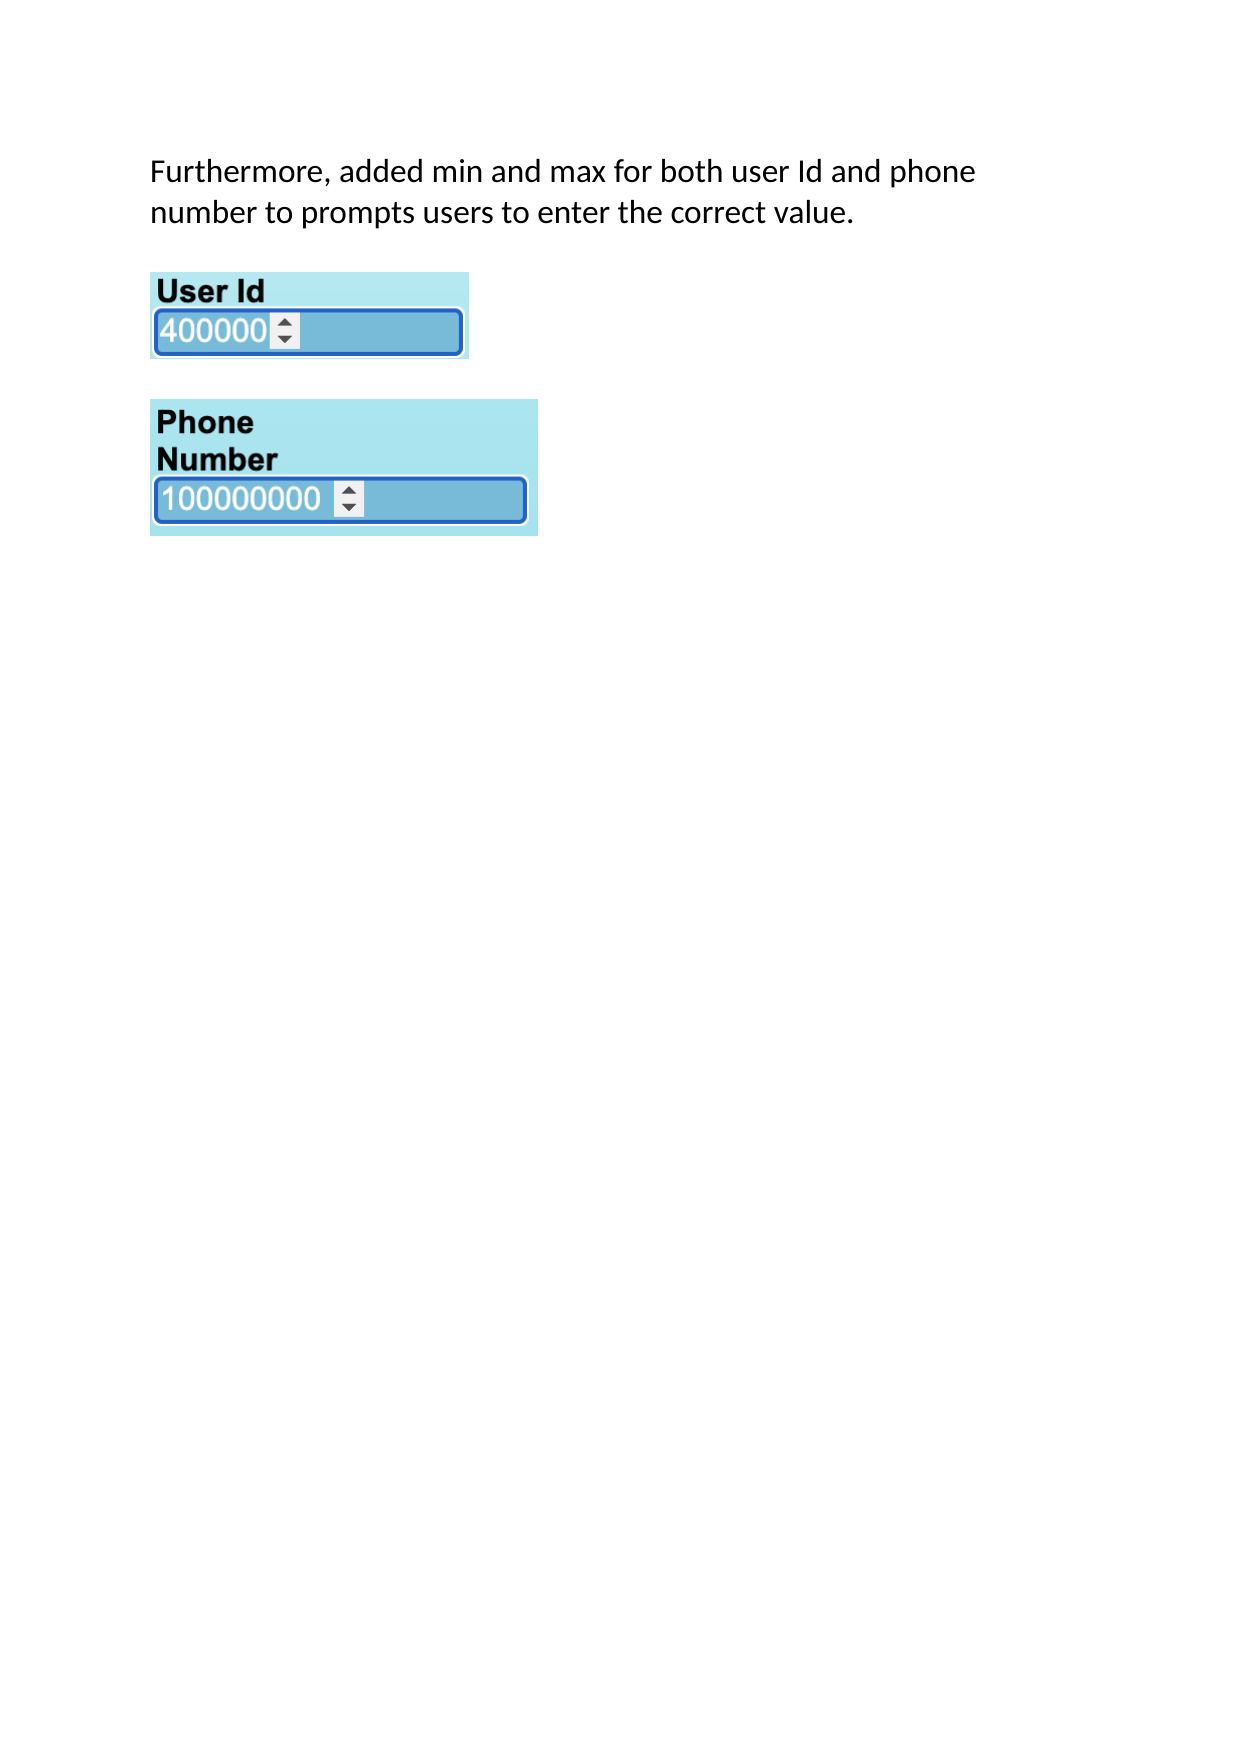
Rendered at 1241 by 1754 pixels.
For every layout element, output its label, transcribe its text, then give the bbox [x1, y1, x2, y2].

text Furthermore, added min and max for both user Id and phone number to prompts users to enter the correct value. [150, 150, 1090, 231]
picture [150, 272, 470, 359]
picture [150, 399, 538, 536]
